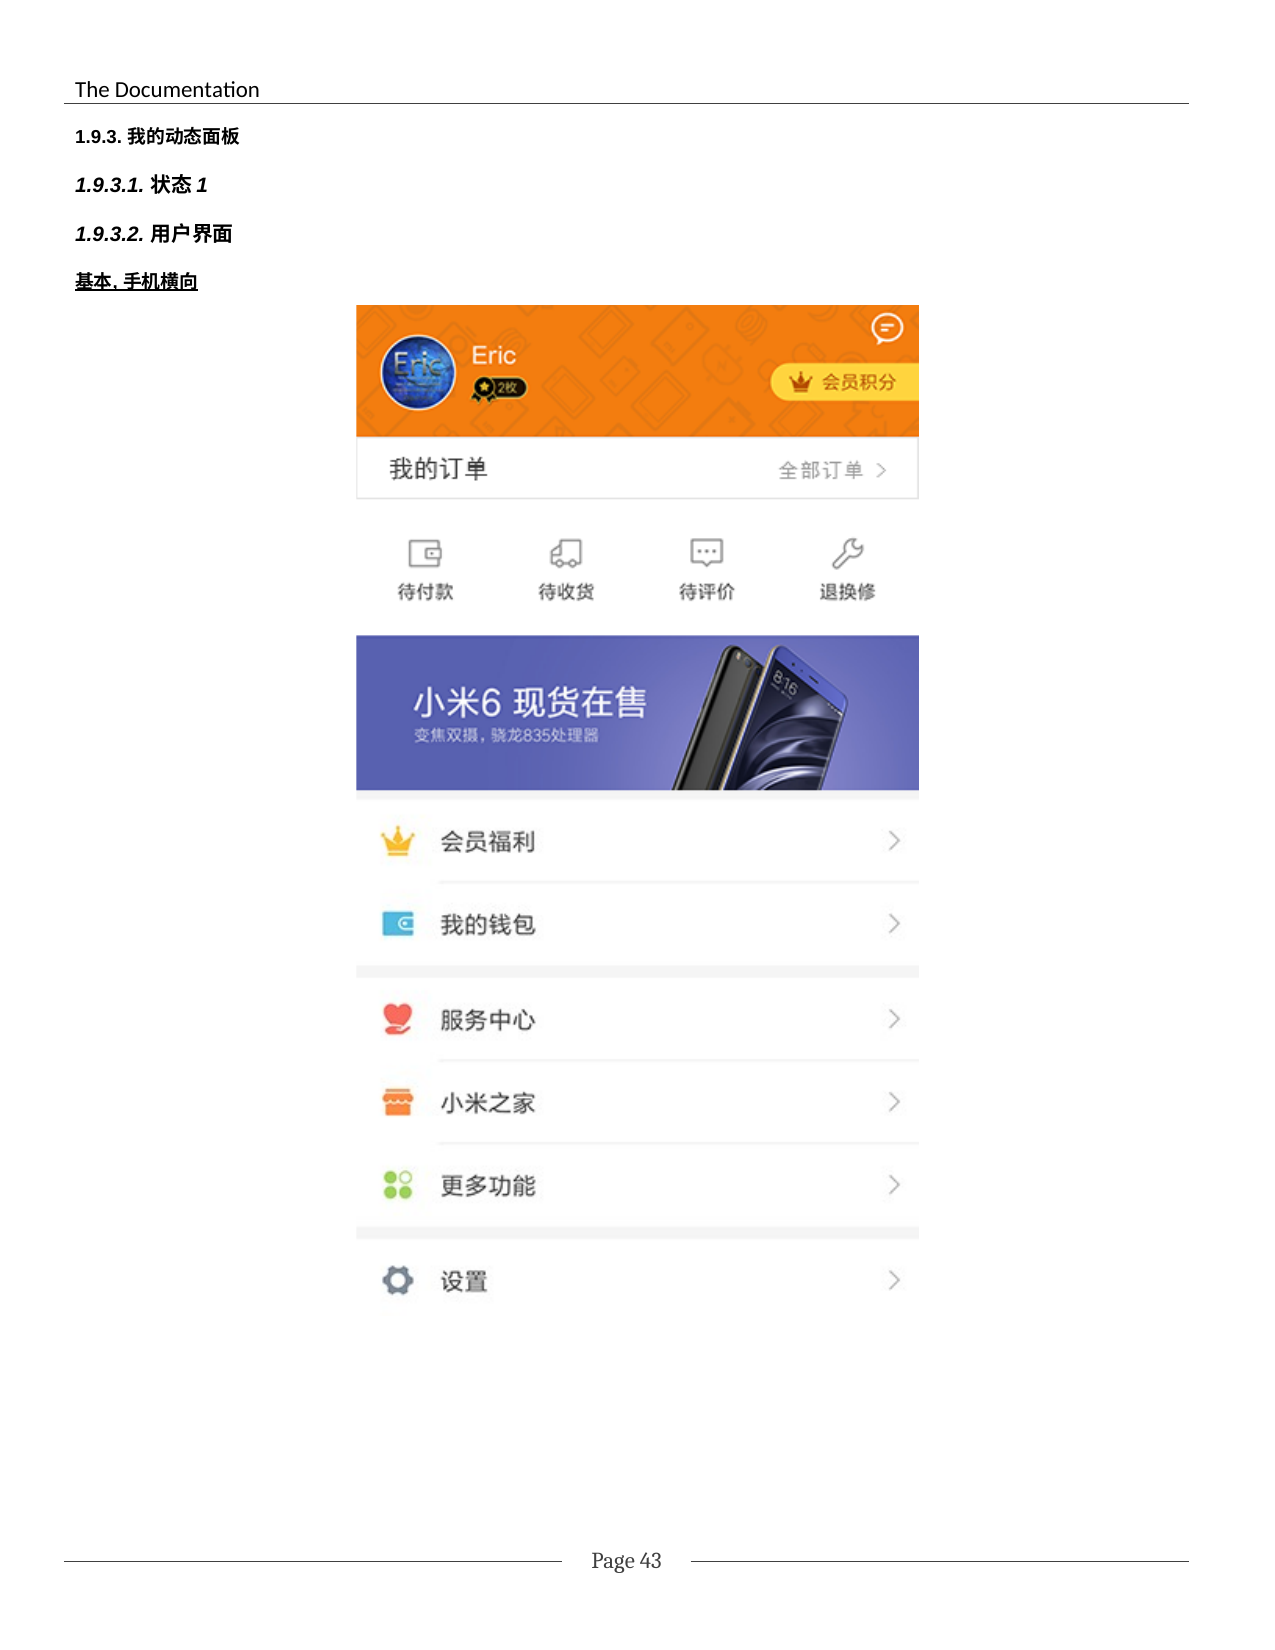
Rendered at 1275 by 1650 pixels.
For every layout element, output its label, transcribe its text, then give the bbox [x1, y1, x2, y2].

subtitle 用户界面 [75, 222, 1200, 246]
text 基本, 手机横向 [75, 271, 1200, 292]
subtitle 状态1 [75, 172, 1200, 197]
subtitle 我的动态面板 [75, 126, 1200, 147]
